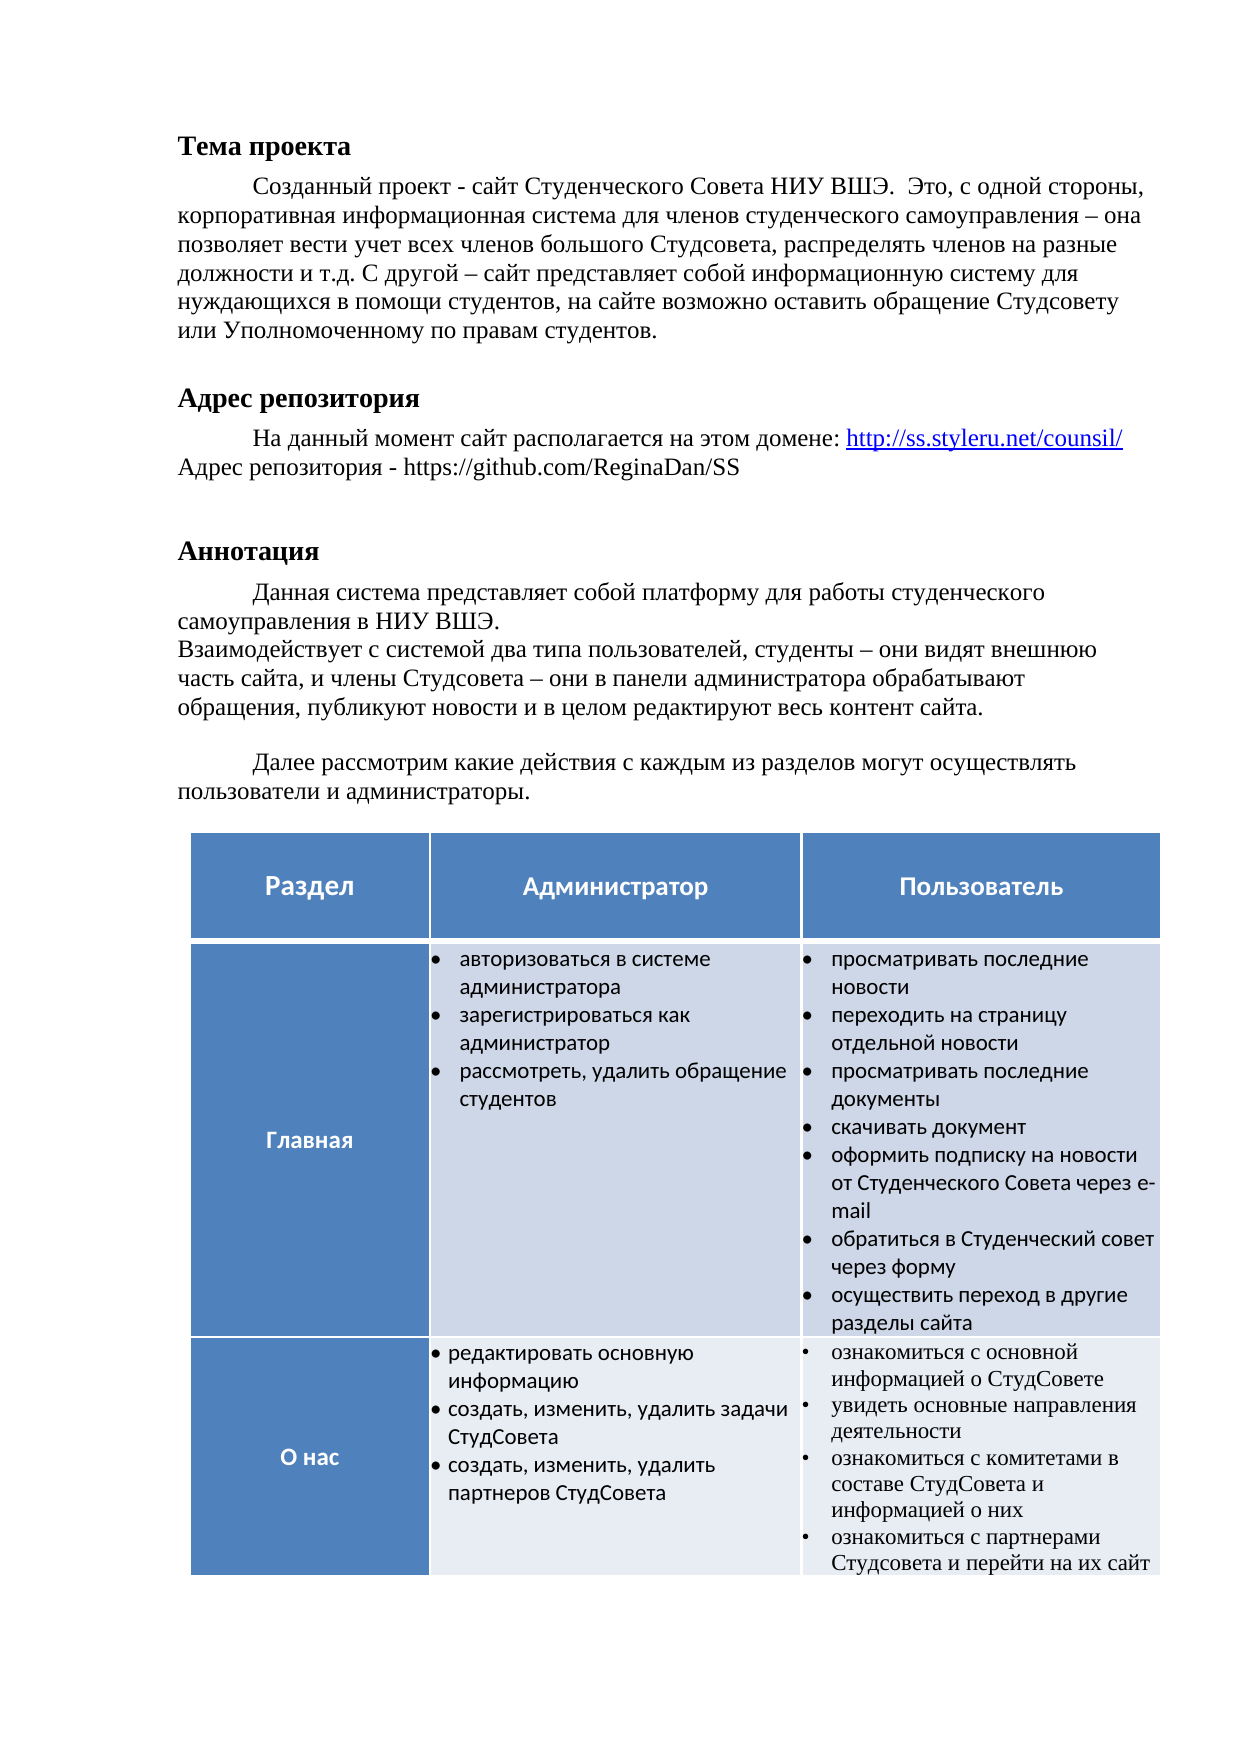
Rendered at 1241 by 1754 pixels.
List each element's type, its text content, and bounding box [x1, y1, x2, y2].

text Созданный проект - сайт Студенческого Совета НИУ ВШЭ. Это, с одной стороны, корпоративная информационная система для членов студенческого самоуправления – она позволяет вести учет всех членов большого Студсовета, распределять членов на разные должности и т.д. С другой – сайт представляет собой информационную систему для нуждающихся в помощи студентов, на сайте возможно оставить обращение Студсовету или Уполномоченному по правам студентов. [177, 171, 1152, 344]
text На данный момент сайт располагается на этом домене: http://ss.styleru.net/counsil/ [177, 423, 1152, 452]
table_header Администратор [431, 833, 800, 938]
table_cell просматривать последние новости переходить на страницу отдельной новости просматривать последние документы скачивать документ оформить подписку на новости от Студенческого Совета через e-mail обратиться в Студенческий совет через форму осуществить переход в другие разделы сайта [803, 944, 1160, 1336]
table_header Пользователь [803, 833, 1160, 938]
table_cell Главная [191, 944, 429, 1336]
text Данная система представляет собой платформу для работы студенческого самоуправления в НИУ ВШЭ. [177, 577, 1152, 634]
subtitle Аннотация [177, 534, 1152, 567]
subtitle Тема проекта [177, 128, 1152, 161]
text Адрес репозитория - https://github.com/ReginaDan/SS [177, 452, 1152, 481]
table_cell ознакомиться с основной информацией о СтудСовете увидеть основные направления деятельности ознакомиться с комитетами в составе СтудСовета и информацией о них ознакомиться с партнерами Студсовета и перейти на их сайт [803, 1338, 1160, 1575]
text Далее рассмотрим какие действия с каждым из разделов могут осуществлять пользователи и администраторы. [177, 747, 1152, 804]
text Взаимодействует с системой два типа пользователей, студенты – они видят внешнюю часть сайта, и члены Студсовета – они в панели администратора обрабатывают обращения, публикуют новости и в целом редактируют весь контент сайта. [177, 634, 1152, 721]
table_cell редактировать основную информацию создать, изменить, удалить задачи СтудСовета создать, изменить, удалить партнеров СтудСовета [431, 1338, 800, 1575]
table_header Раздел [191, 833, 429, 938]
table_cell авторизоваться в системе администратора зарегистрироваться как администратор рассмотреть, удалить обращение студентов [431, 944, 800, 1336]
table_cell О нас [191, 1338, 429, 1575]
subtitle Адрес репозитория [177, 381, 1152, 413]
